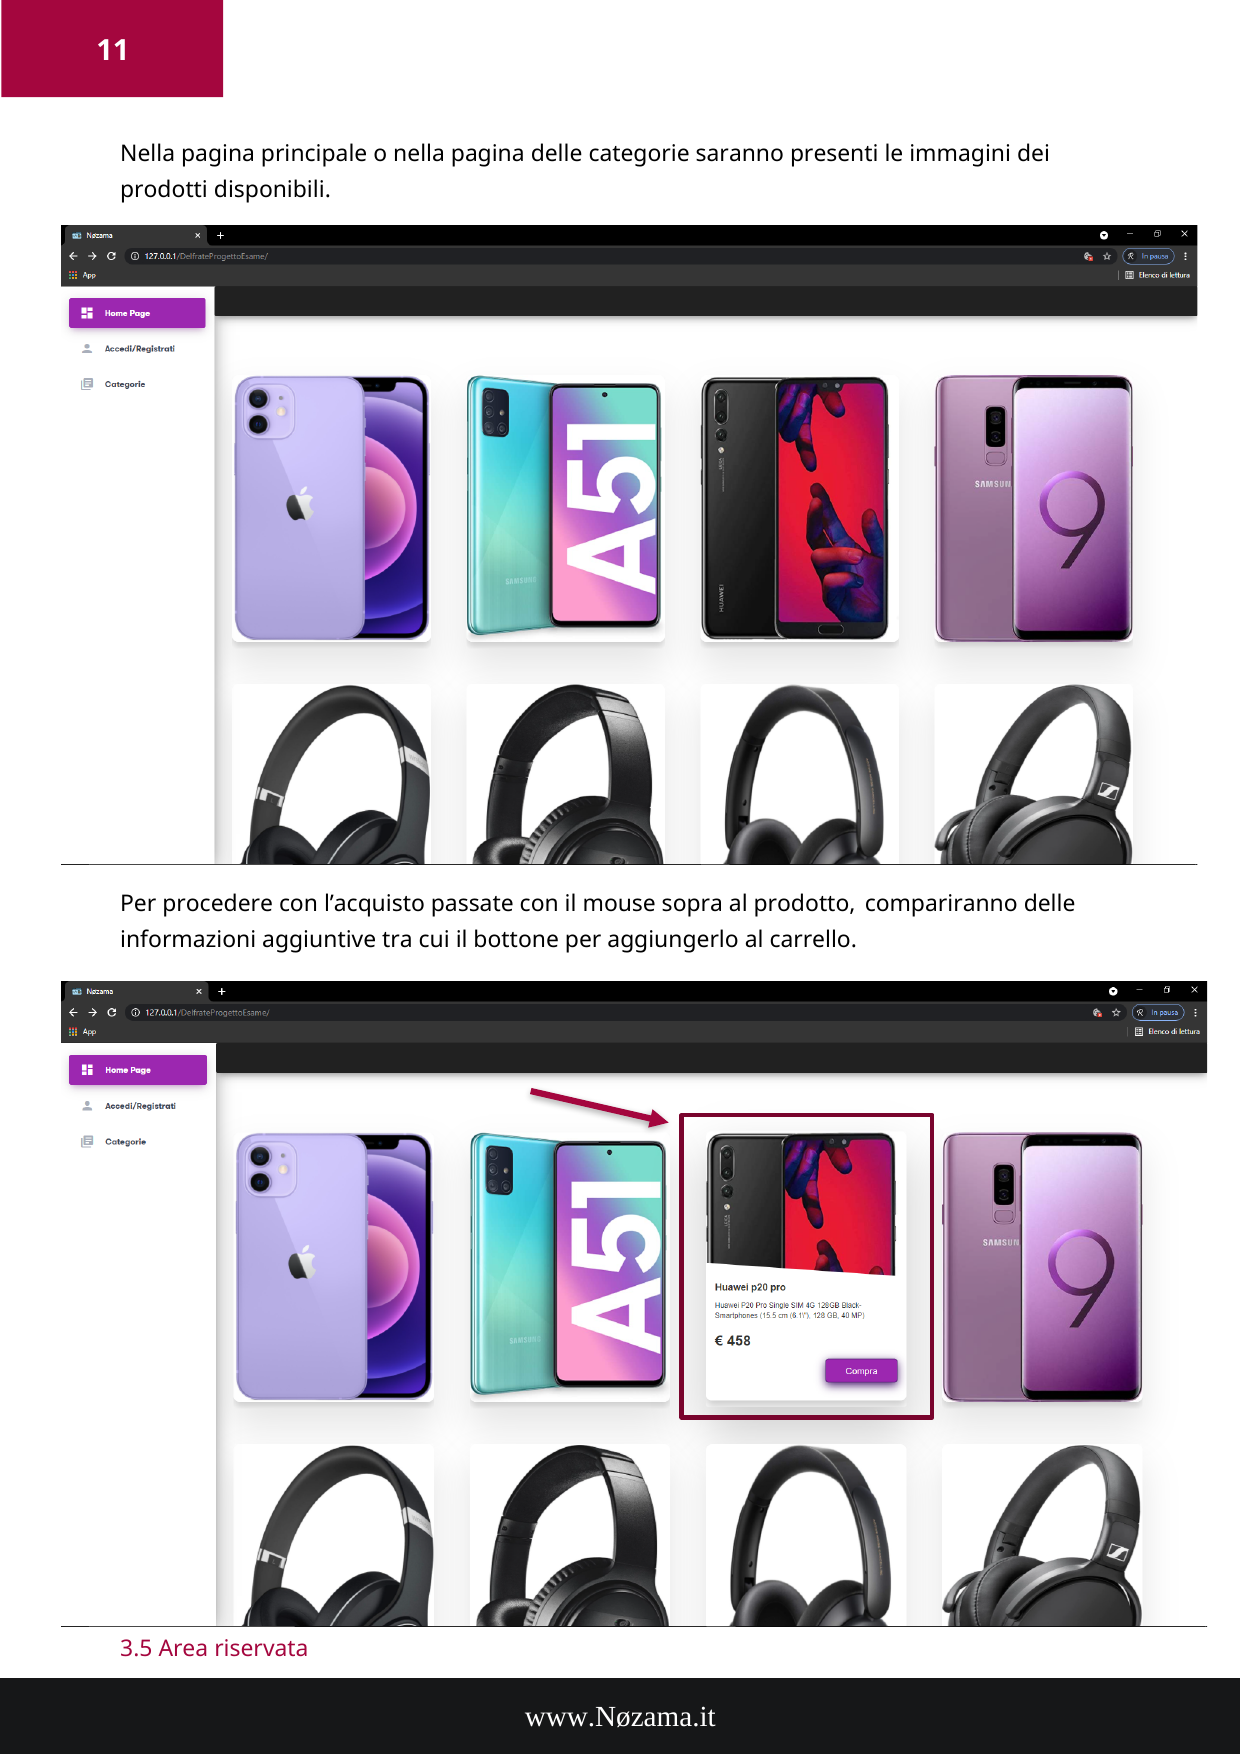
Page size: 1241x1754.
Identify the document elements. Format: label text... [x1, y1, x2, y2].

text 3.5 Area riservata [120, 1632, 1120, 1663]
picture [61, 981, 1208, 1627]
text Per procedere con l’acquisto passate con il mouse sopra al prodotto, compariranno delle informazioni aggiuntive tra cui il bottone per aggiungerlo al carrello. [120, 887, 1120, 954]
text Nella pagina principale o nella pagina delle categorie saranno presenti le immagini dei prodotti disponibili. [120, 137, 1120, 204]
picture [61, 225, 1198, 865]
